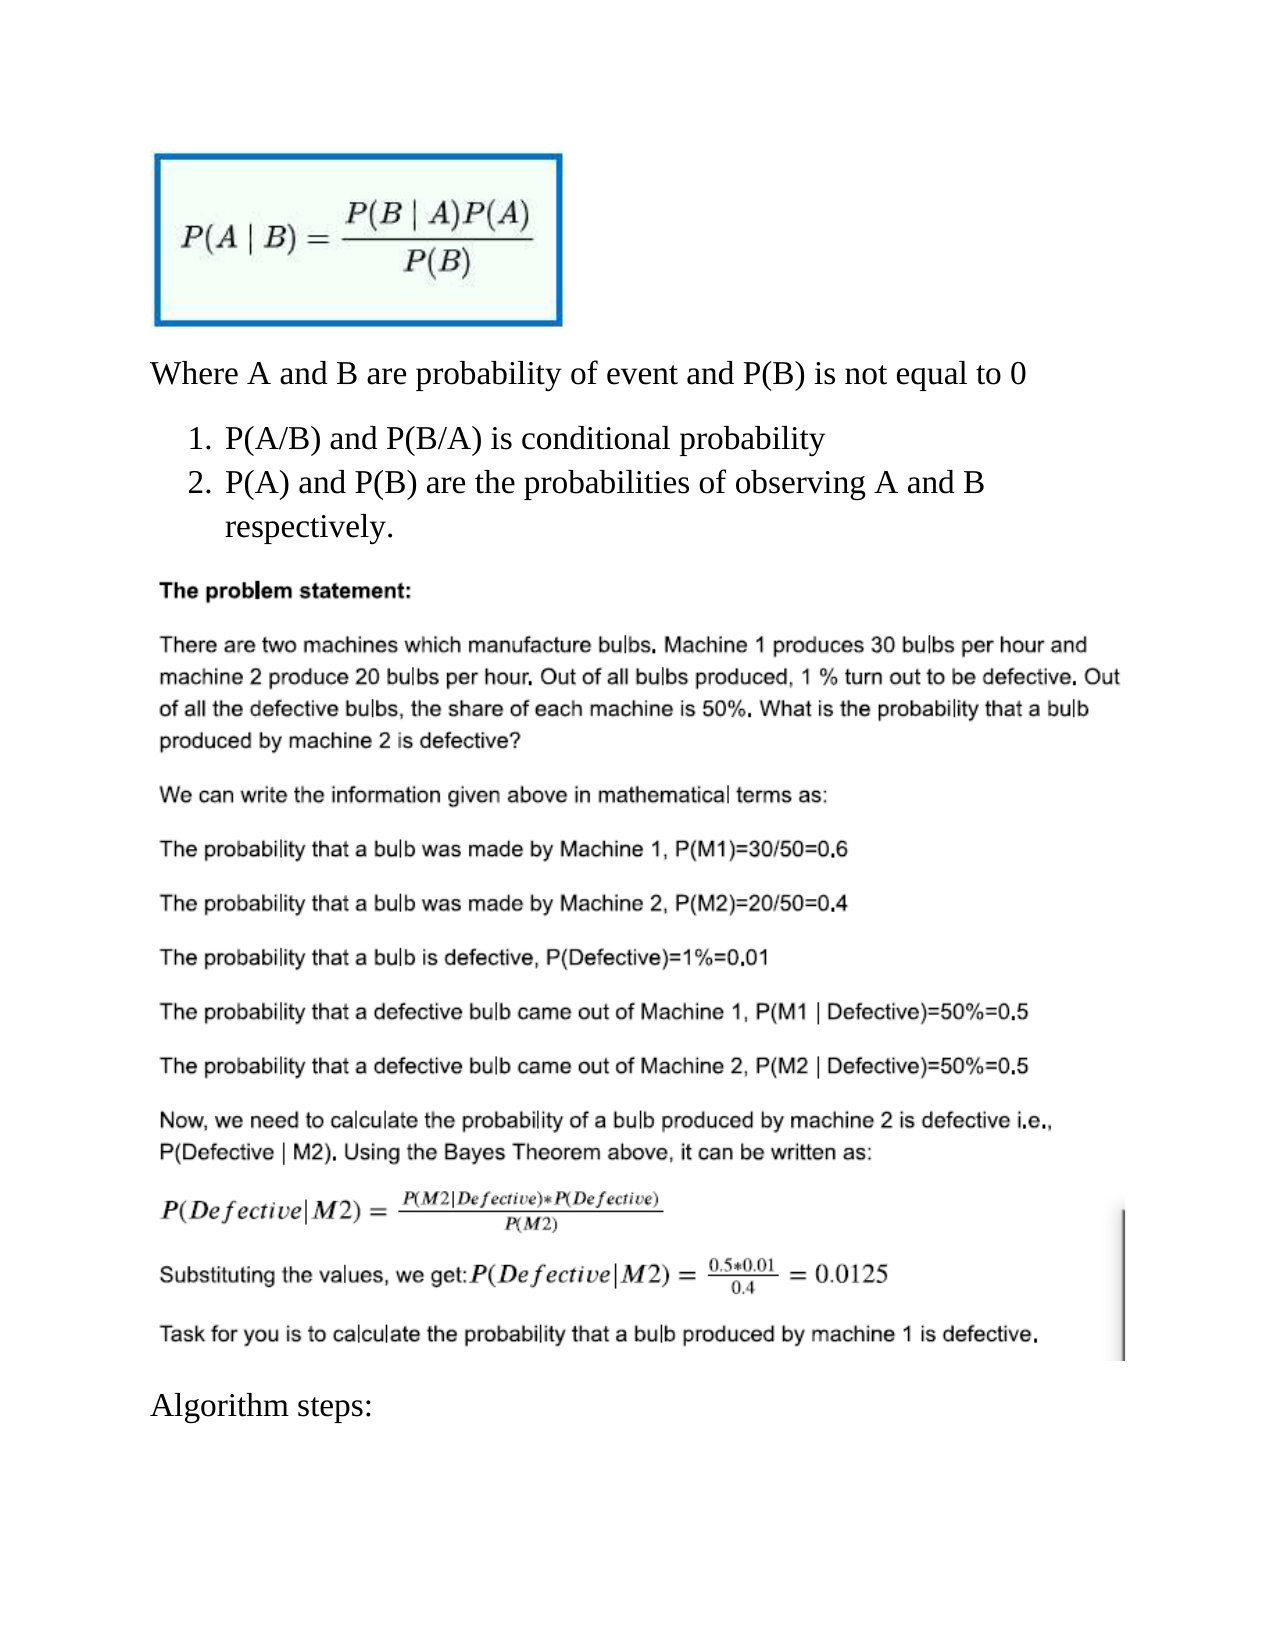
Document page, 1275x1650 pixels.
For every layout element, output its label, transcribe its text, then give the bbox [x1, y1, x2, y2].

text Algorithm steps: [150, 1385, 1125, 1423]
text Where A and B are probability of event and P(B) is not equal to 0 [150, 353, 1125, 391]
list P(A/B) and P(B/A) is conditional probability [187, 418, 1125, 456]
picture [150, 571, 1125, 1361]
list P(A) and P(B) are the probabilities of observing A and B respectively. [187, 462, 1125, 544]
